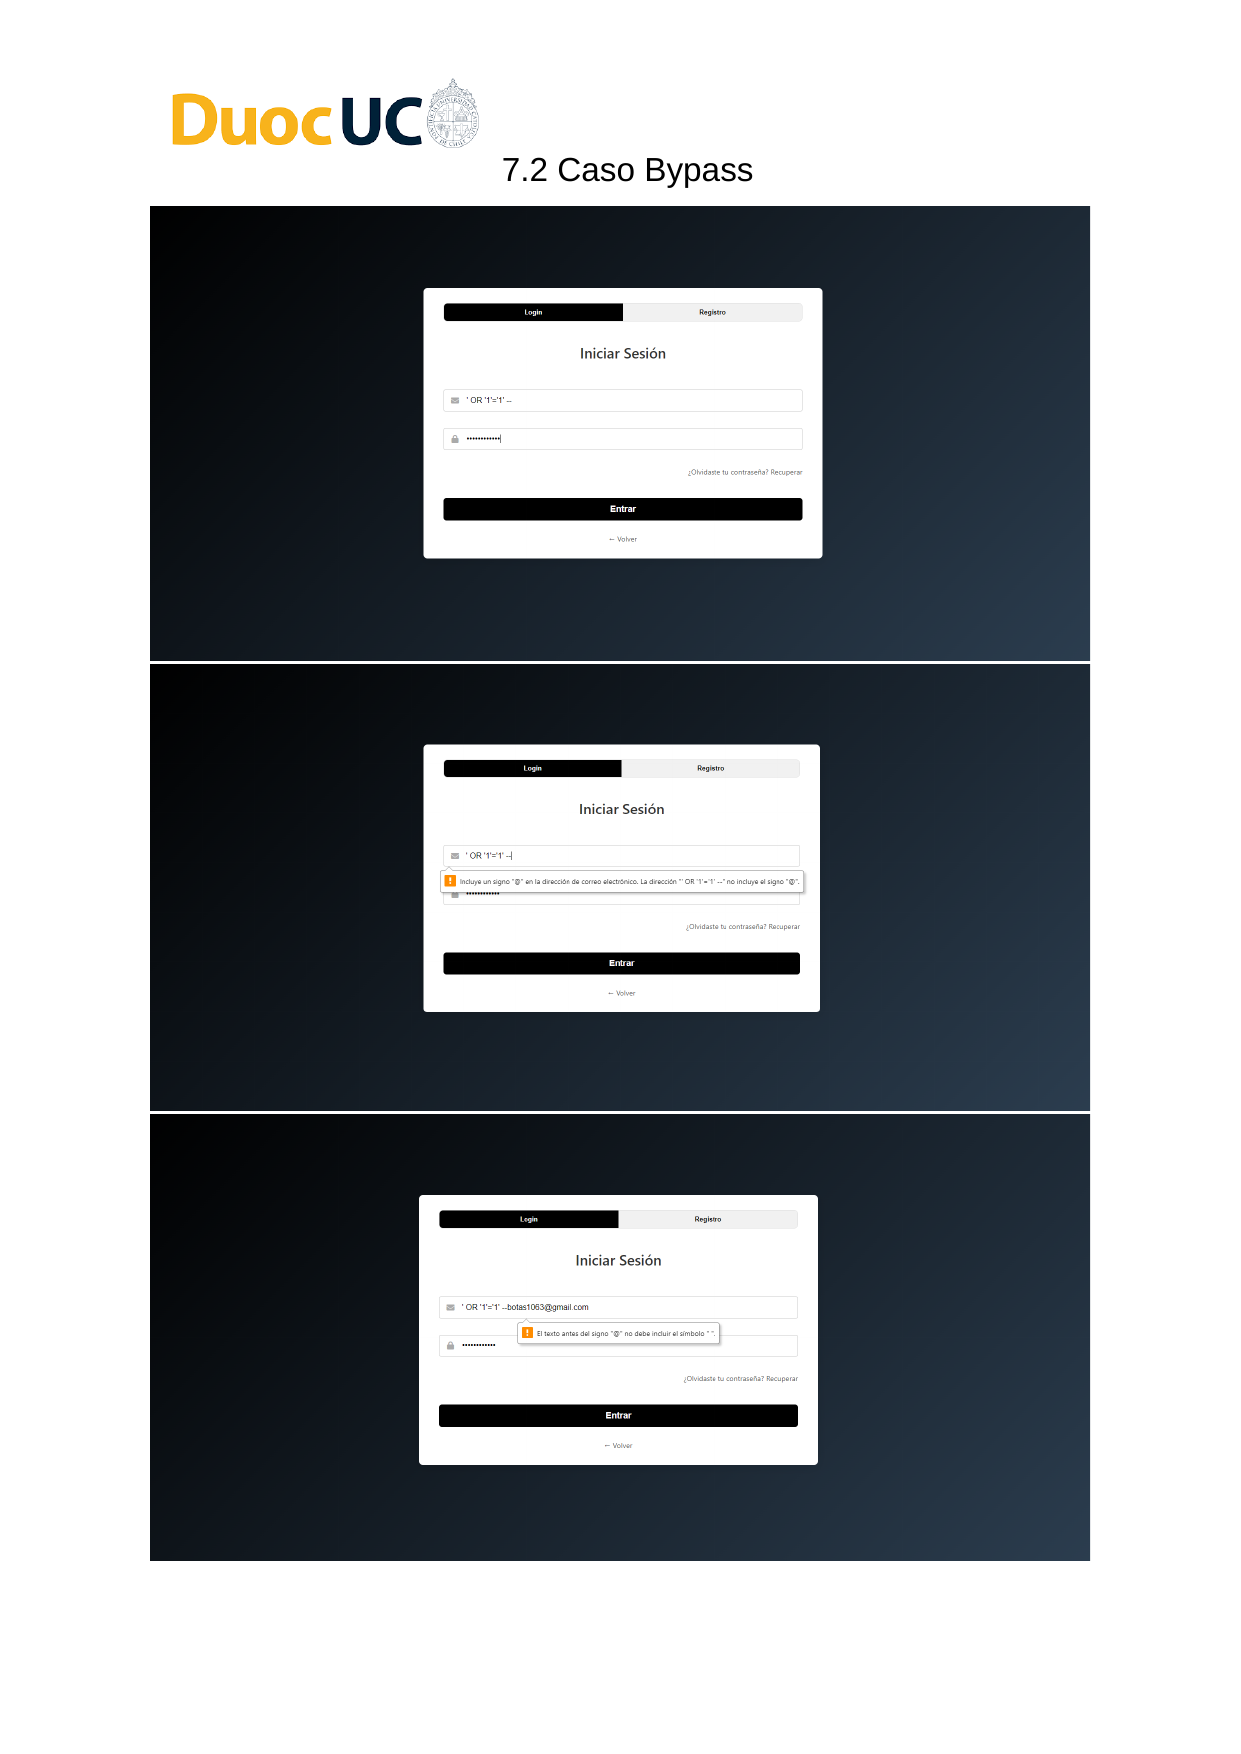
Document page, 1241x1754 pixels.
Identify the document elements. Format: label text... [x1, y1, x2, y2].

picture [150, 664, 1091, 1111]
picture [150, 206, 1091, 661]
picture [150, 1114, 1091, 1561]
picture [168, 75, 483, 150]
subtitle 7.2 Caso Bypass [150, 150, 1050, 188]
